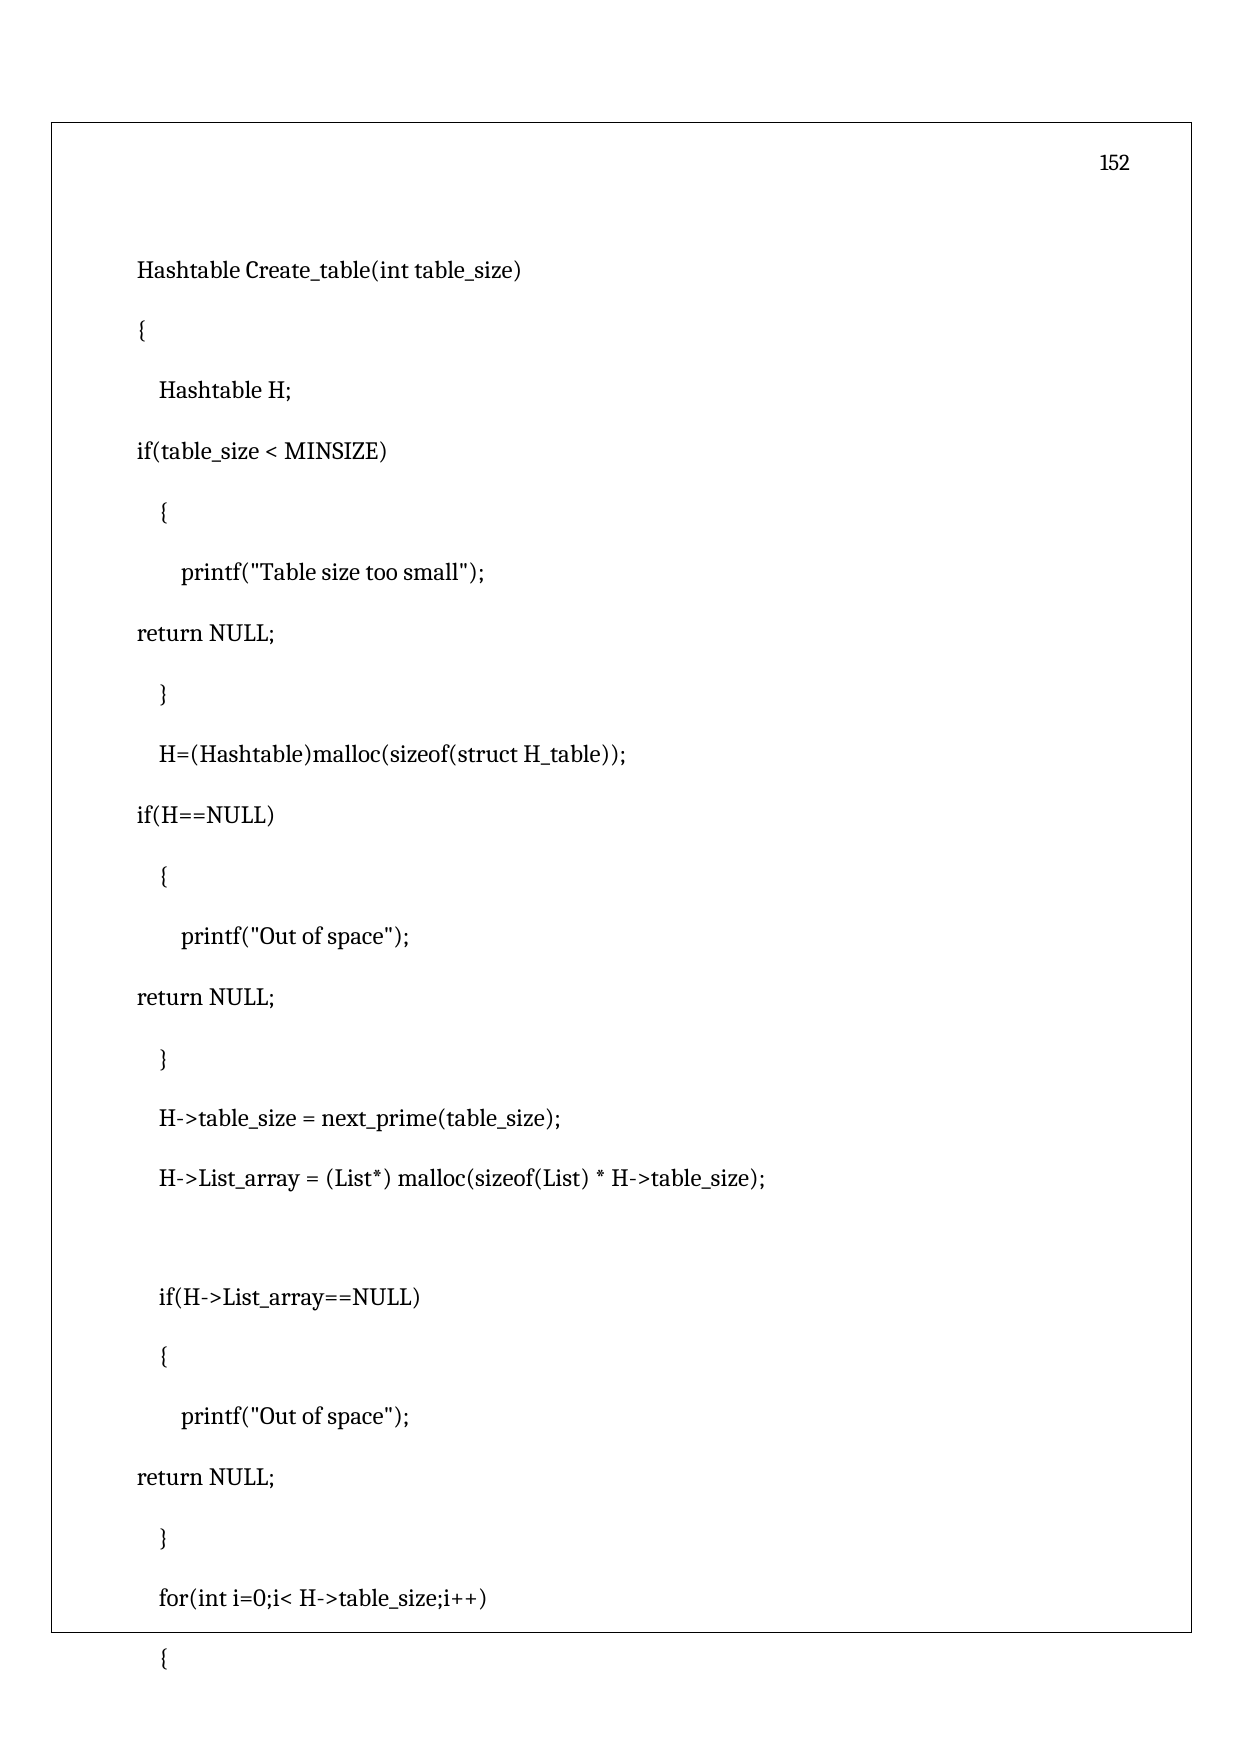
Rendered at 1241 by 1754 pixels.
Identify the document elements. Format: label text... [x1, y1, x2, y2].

table_header 152 [1099, 123, 1191, 1632]
table_header Hashtable Create_table(int table_size) { Hashtable H; if(table_size < MINSIZE) { printf("Table size too small"); return NULL; } H=(Hashtable)malloc(sizeof(struct H_table)); if(H==NULL) { printf("Out of space"); return NULL; } H->table_size = next_prime(table_size); H->List_array = (List*) malloc(sizeof(List) * H->table_size); if(H->List_array==NULL) { printf("Out of space"); return NULL; } for(int i=0;i< H->table_size;i++) { H->List_array[i]=(position)malloc(sizeof(struct Node)); [52, 123, 1099, 1632]
